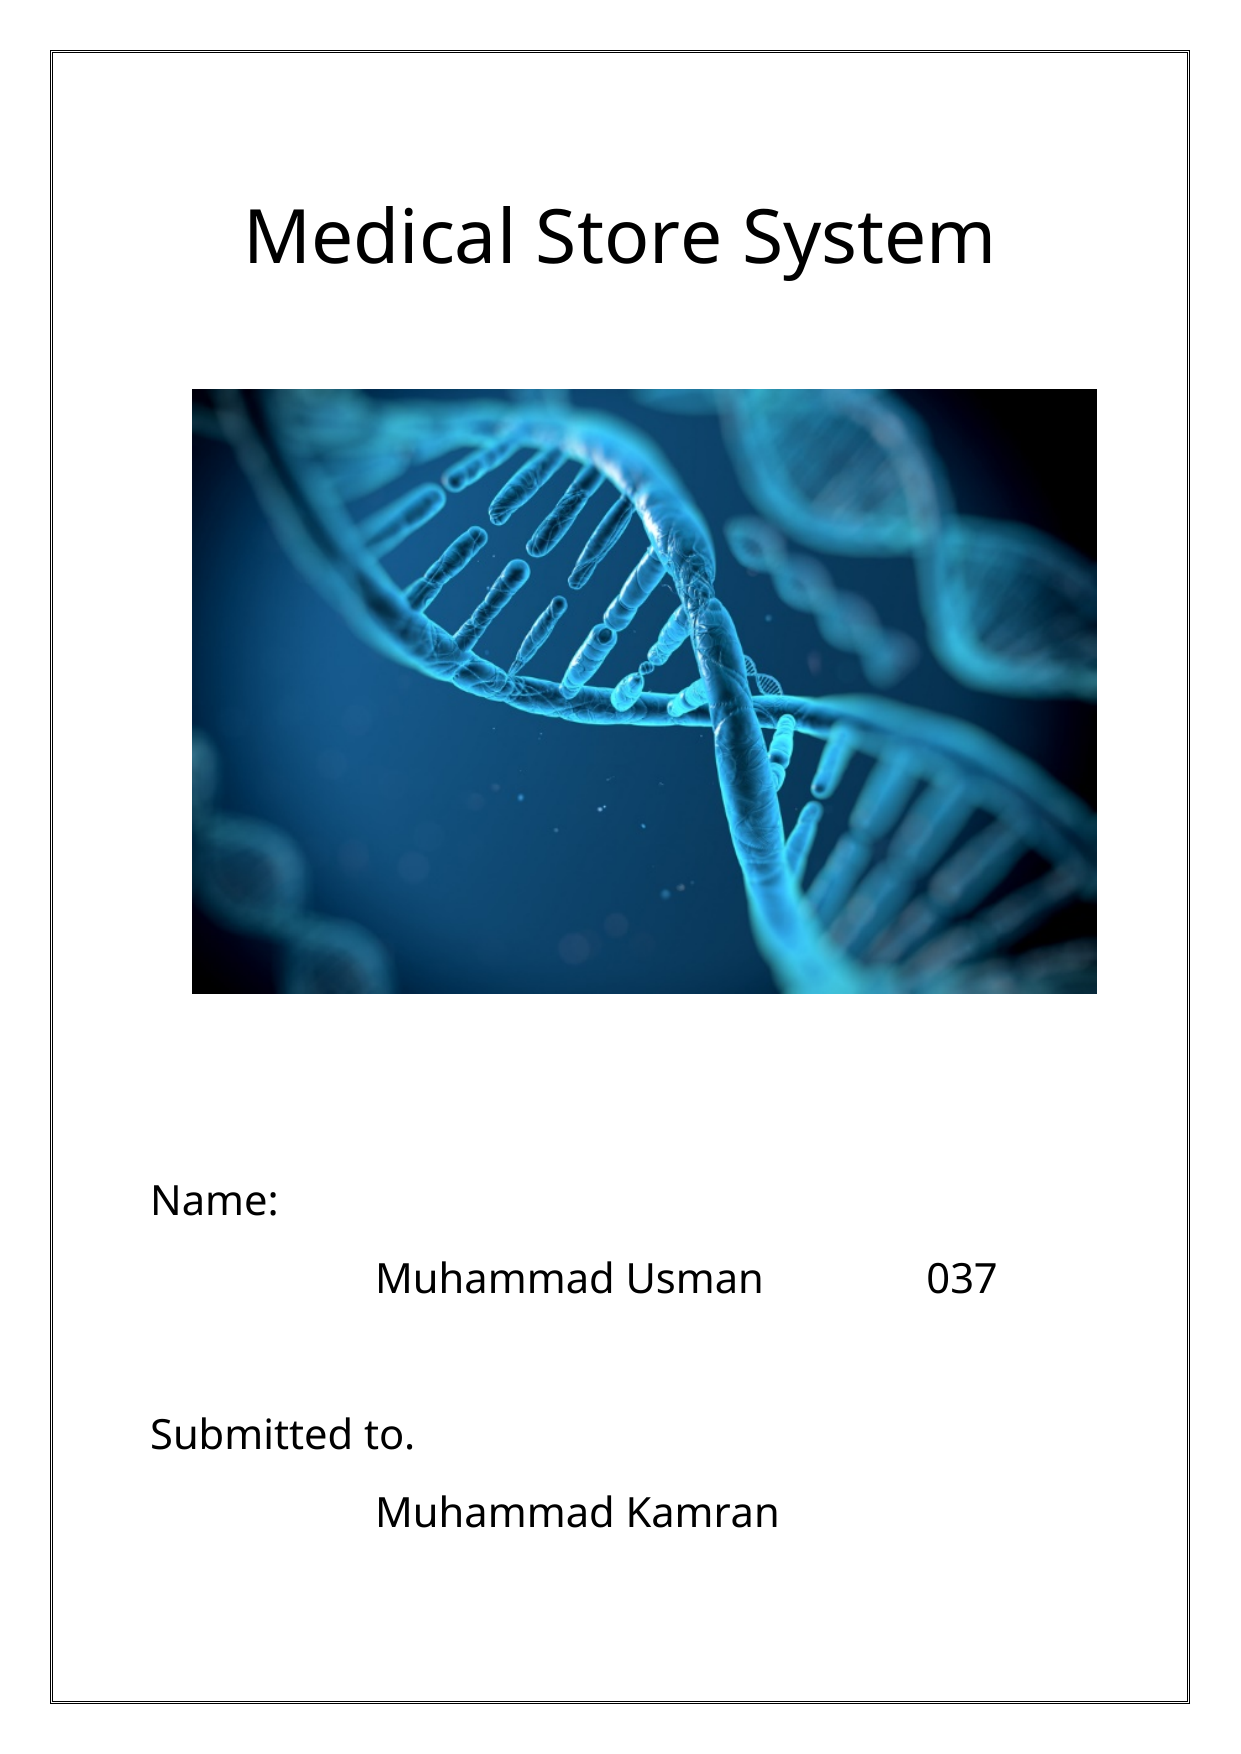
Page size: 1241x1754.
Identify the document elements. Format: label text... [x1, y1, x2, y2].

text Name: [150, 1171, 1090, 1228]
picture [192, 389, 1097, 994]
picture [192, 836, 197, 863]
text Submitted to. [150, 1405, 1090, 1462]
text Muhammad Usman 037 [300, 1249, 1090, 1306]
text Muhammad Kamran [150, 1483, 1090, 1540]
text Medical Store System [150, 183, 1090, 286]
